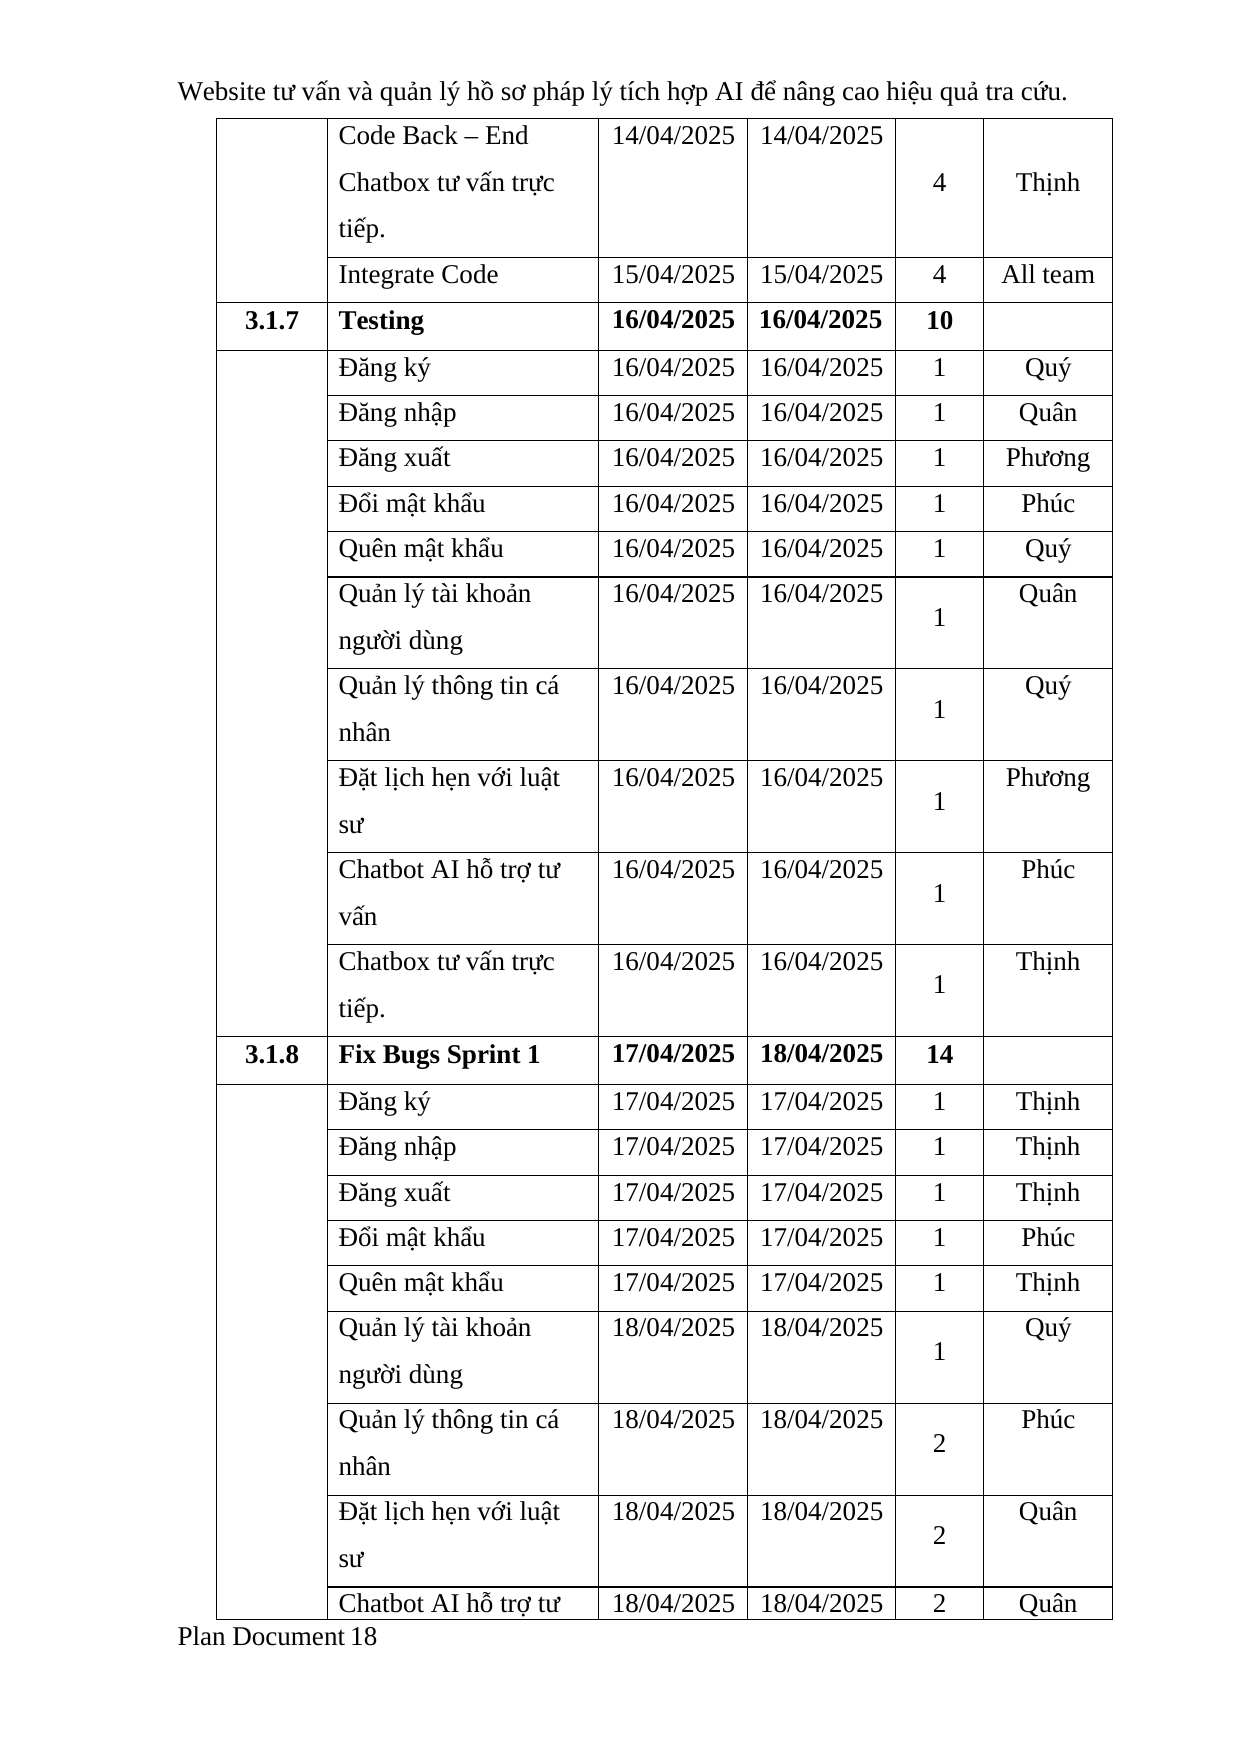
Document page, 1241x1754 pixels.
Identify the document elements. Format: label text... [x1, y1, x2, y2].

table_cell 16/04/2025 [748, 761, 895, 852]
table_cell 1 [896, 487, 983, 531]
table_cell 16/04/2025 [748, 853, 895, 944]
table_cell 16/04/2025 [748, 945, 895, 1036]
table_cell Thịnh [984, 945, 1112, 1036]
table_cell 1 [896, 578, 983, 668]
table_cell 1 [896, 351, 983, 395]
table_cell Quý [984, 1312, 1112, 1402]
table_cell 16/04/2025 [599, 761, 747, 852]
table_cell 16/04/2025 [748, 669, 895, 760]
table_cell Chatbox tư vấn trực tiếp. [328, 945, 598, 1036]
table_cell Đăng ký [328, 1085, 598, 1129]
table_cell 18/04/2025 [748, 1037, 895, 1084]
table_cell 18/04/2025 [599, 1588, 747, 1619]
table_cell Quý [984, 532, 1112, 576]
table_cell 17/04/2025 [748, 1221, 895, 1265]
table_cell 15/04/2025 [748, 258, 895, 302]
table_cell Phúc [984, 1404, 1112, 1494]
table_cell 4 [896, 258, 983, 302]
table_cell 16/04/2025 [748, 396, 895, 440]
table_cell 1 [896, 945, 983, 1036]
table_cell 2 [896, 1404, 983, 1494]
table_cell Quân [984, 578, 1112, 668]
table_cell 1 [896, 396, 983, 440]
table_cell 17/04/2025 [748, 1176, 895, 1220]
table_cell Quý [984, 351, 1112, 395]
table_cell 1 [896, 1312, 983, 1402]
table_cell Thịnh [984, 1266, 1112, 1311]
table_cell 16/04/2025 [748, 351, 895, 395]
table_cell 1 [896, 761, 983, 852]
table_cell 16/04/2025 [748, 487, 895, 531]
table_cell 18/04/2025 [748, 1496, 895, 1586]
table_cell 17/04/2025 [599, 1130, 747, 1174]
table_cell 1 [896, 532, 983, 576]
table_cell 2 [896, 1496, 983, 1586]
table_cell 17/04/2025 [599, 1221, 747, 1265]
table_cell 16/04/2025 [599, 487, 747, 531]
table_cell 1 [896, 1085, 983, 1129]
table_cell Phúc [984, 1221, 1112, 1265]
table_cell 18/04/2025 [748, 1404, 895, 1494]
table_cell [217, 351, 327, 1036]
table_cell Đăng ký [328, 351, 598, 395]
table_cell 17/04/2025 [599, 1176, 747, 1220]
table_cell Integrate Code [328, 258, 598, 302]
table_cell Chatbot AI hỗ trợ tư vấn [328, 853, 598, 944]
table_cell 1 [896, 1221, 983, 1265]
table_cell 16/04/2025 [599, 351, 747, 395]
table_cell 2 [896, 1588, 983, 1619]
table_cell 18/04/2025 [748, 1588, 895, 1619]
table_cell 1 [896, 441, 983, 486]
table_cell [328, 1588, 598, 1619]
table_cell Thịnh [984, 1130, 1112, 1174]
table_cell 1 [896, 1176, 983, 1220]
table_cell 10 [896, 303, 983, 350]
table_cell Quên mật khẩu [328, 1266, 598, 1311]
table_cell Đăng nhập [328, 396, 598, 440]
table_cell [217, 1085, 327, 1619]
table_cell Đổi mật khẩu [328, 1221, 598, 1265]
table_cell 1 [896, 1130, 983, 1174]
table_cell 14/04/2025 [599, 119, 747, 257]
table_cell 16/04/2025 [599, 396, 747, 440]
table_cell 18/04/2025 [599, 1404, 747, 1494]
table_cell 14 [896, 1037, 983, 1084]
table_cell Phương [984, 441, 1112, 486]
table_cell Quý [984, 669, 1112, 760]
table_cell Quản lý tài khoản người dùng [328, 1312, 598, 1402]
table_cell 17/04/2025 [748, 1130, 895, 1174]
table_cell Quân [984, 396, 1112, 440]
table_cell Thịnh [984, 1085, 1112, 1129]
table_cell 17/04/2025 [599, 1037, 747, 1084]
table_cell 16/04/2025 [599, 441, 747, 486]
table_cell Đăng nhập [328, 1130, 598, 1174]
table_cell 17/04/2025 [748, 1085, 895, 1129]
table_cell Đổi mật khẩu [328, 487, 598, 531]
table_cell 1 [896, 1266, 983, 1311]
table_cell Quân [984, 1588, 1112, 1619]
table_cell Phúc [984, 487, 1112, 531]
table_cell 18/04/2025 [748, 1312, 895, 1402]
table_cell Thịnh [984, 119, 1112, 257]
table_cell 16/04/2025 [599, 853, 747, 944]
table_cell Phúc [984, 853, 1112, 944]
table_cell 16/04/2025 [599, 945, 747, 1036]
table_cell [984, 303, 1112, 350]
table_cell 17/04/2025 [748, 1266, 895, 1311]
table_cell 4 [896, 119, 983, 257]
table_cell 17/04/2025 [599, 1266, 747, 1311]
table_cell Fix Bugs Sprint 1 [328, 1037, 598, 1084]
table_cell Thịnh [984, 1176, 1112, 1220]
table_cell All team [984, 258, 1112, 302]
table_cell 16/04/2025 [748, 532, 895, 576]
table_cell Phương [984, 761, 1112, 852]
table_cell 16/04/2025 [599, 669, 747, 760]
table_cell 14/04/2025 [748, 119, 895, 257]
table_cell 16/04/2025 [748, 441, 895, 486]
table_cell Code Back – End Chatbox tư vấn trực tiếp. [328, 119, 598, 257]
table_cell 15/04/2025 [599, 258, 747, 302]
table_cell 16/04/2025 [748, 578, 895, 668]
table_cell 3.1.7 [217, 303, 327, 350]
table_cell Testing [328, 303, 598, 350]
table_cell 16/04/2025 [599, 532, 747, 576]
table_cell 18/04/2025 [599, 1312, 747, 1402]
table_cell 16/04/2025 [599, 303, 747, 350]
table_cell Đăng xuất [328, 1176, 598, 1220]
table_cell Quản lý tài khoản người dùng [328, 578, 598, 668]
table_cell Quên mật khẩu [328, 532, 598, 576]
table_cell 3.1.8 [217, 1037, 327, 1084]
table_cell 1 [896, 669, 983, 760]
table_cell 16/04/2025 [748, 303, 895, 350]
table_cell [984, 1037, 1112, 1084]
table_cell 16/04/2025 [599, 578, 747, 668]
table_cell Đặt lịch hẹn với luật sư [328, 761, 598, 852]
table_cell Đăng xuất [328, 441, 598, 486]
table_cell Quản lý thông tin cá nhân [328, 669, 598, 760]
table_cell Đặt lịch hẹn với luật sư [328, 1496, 598, 1586]
table_cell Quân [984, 1496, 1112, 1586]
table_cell 17/04/2025 [599, 1085, 747, 1129]
table_cell Quản lý thông tin cá nhân [328, 1404, 598, 1494]
table_cell 1 [896, 853, 983, 944]
table_cell 18/04/2025 [599, 1496, 747, 1586]
